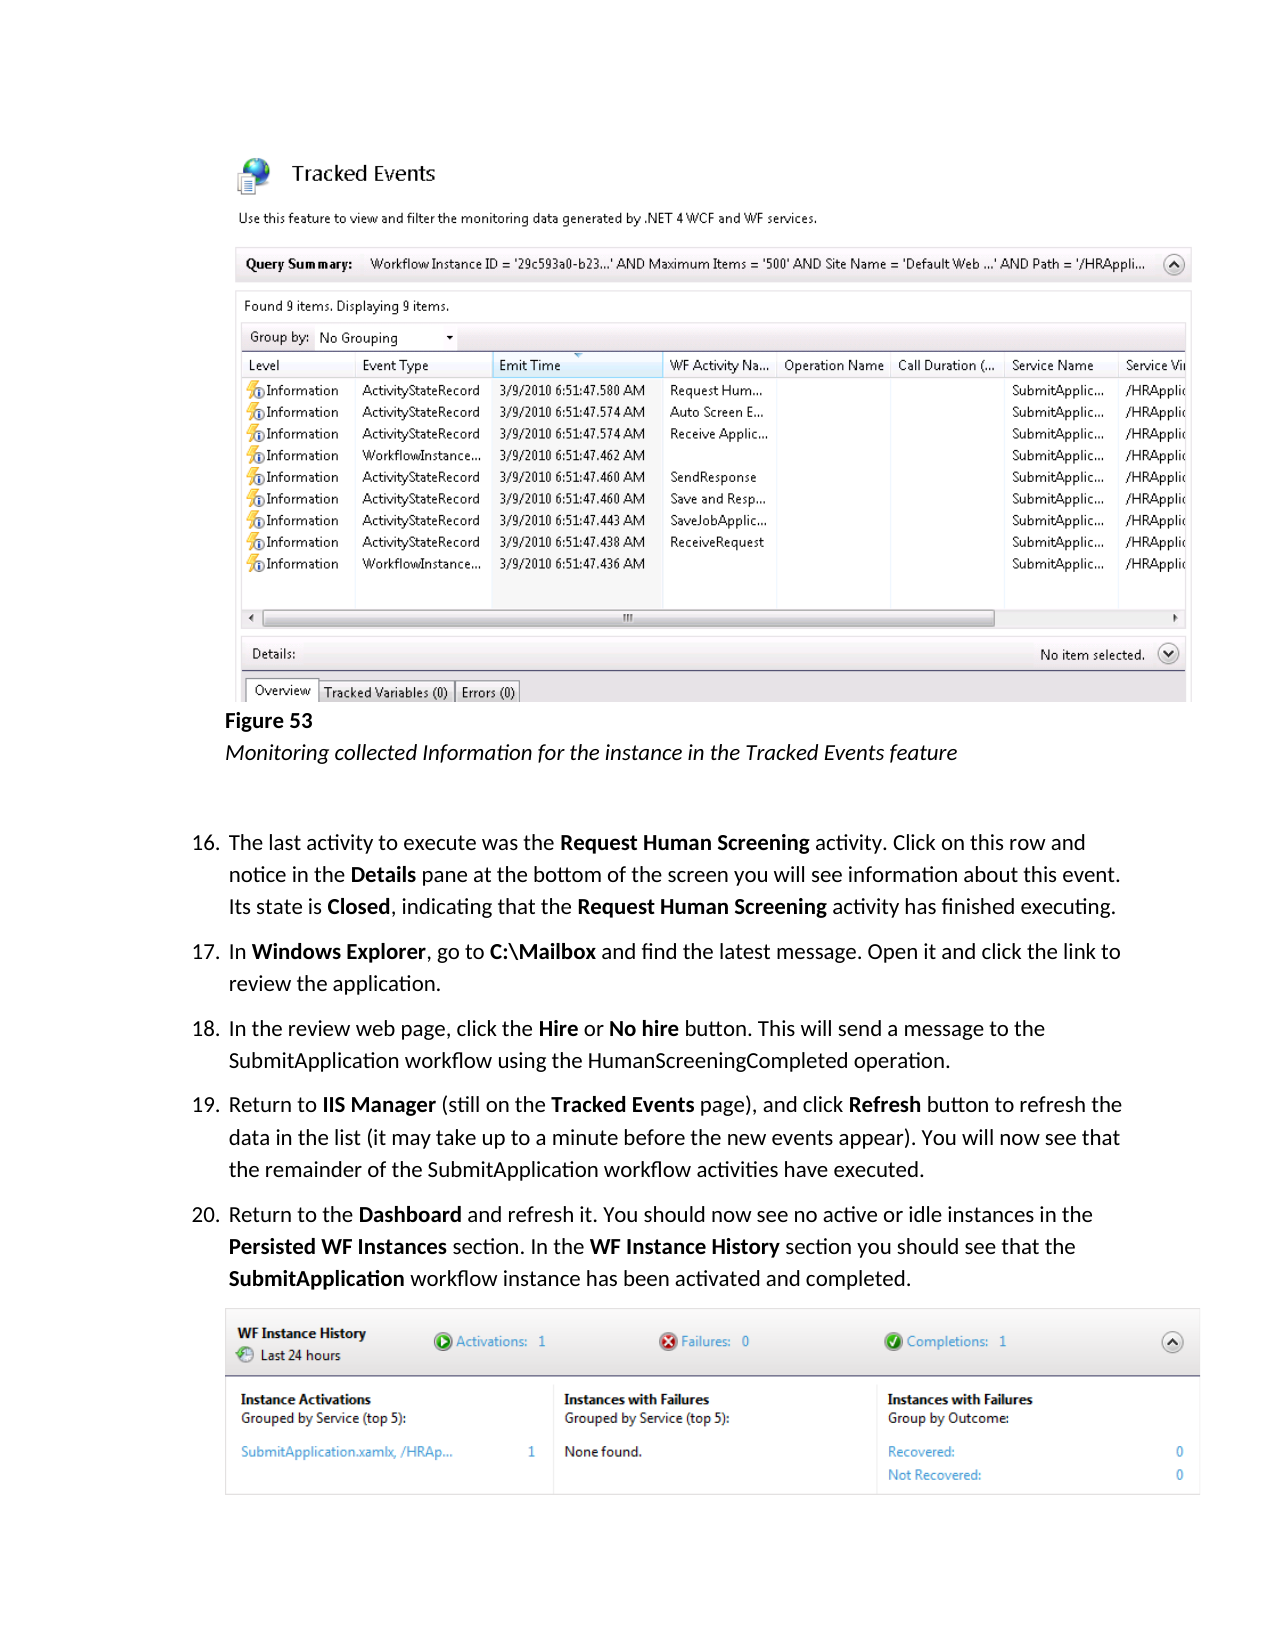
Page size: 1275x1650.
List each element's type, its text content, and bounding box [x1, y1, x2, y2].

picture [225, 150, 1200, 702]
picture [225, 1308, 1200, 1495]
list Return to IIS Manager (still on the Tracked Events page), and click Refresh button to refresh the data in the list (it may take up to a minute before the new events appear). You will now see that the remainder of the SubmitApplication workflow activities have executed. [191, 1091, 1125, 1183]
list Return to the Dashboard and refresh it. You should now see no active or idle instances in the Persisted WF Instances section. In the WF Instance History section you should see that the SubmitApplication workflow instance has been activated and completed. [191, 1200, 1125, 1292]
list In the review web page, click the Hire or No hire button. This will send a message to the SubmitApplication workflow using the HumanScreeningCompleted operation. [191, 1014, 1125, 1074]
text Figure 53 [225, 706, 1125, 734]
text Monitoring collected Information for the instance in the Tracked Events feature [225, 738, 1125, 766]
list The last activity to execute was the Request Human Screening activity. Click on this row and notice in the Details pane at the bottom of the screen you will see information about this event. Its state is Closed, indicating that the Request Human Screening activity has finished executing. [191, 828, 1125, 920]
list In Windows Explorer, go to C:\Mailbox and find the latest message. Open it and click the link to review the application. [191, 937, 1125, 997]
